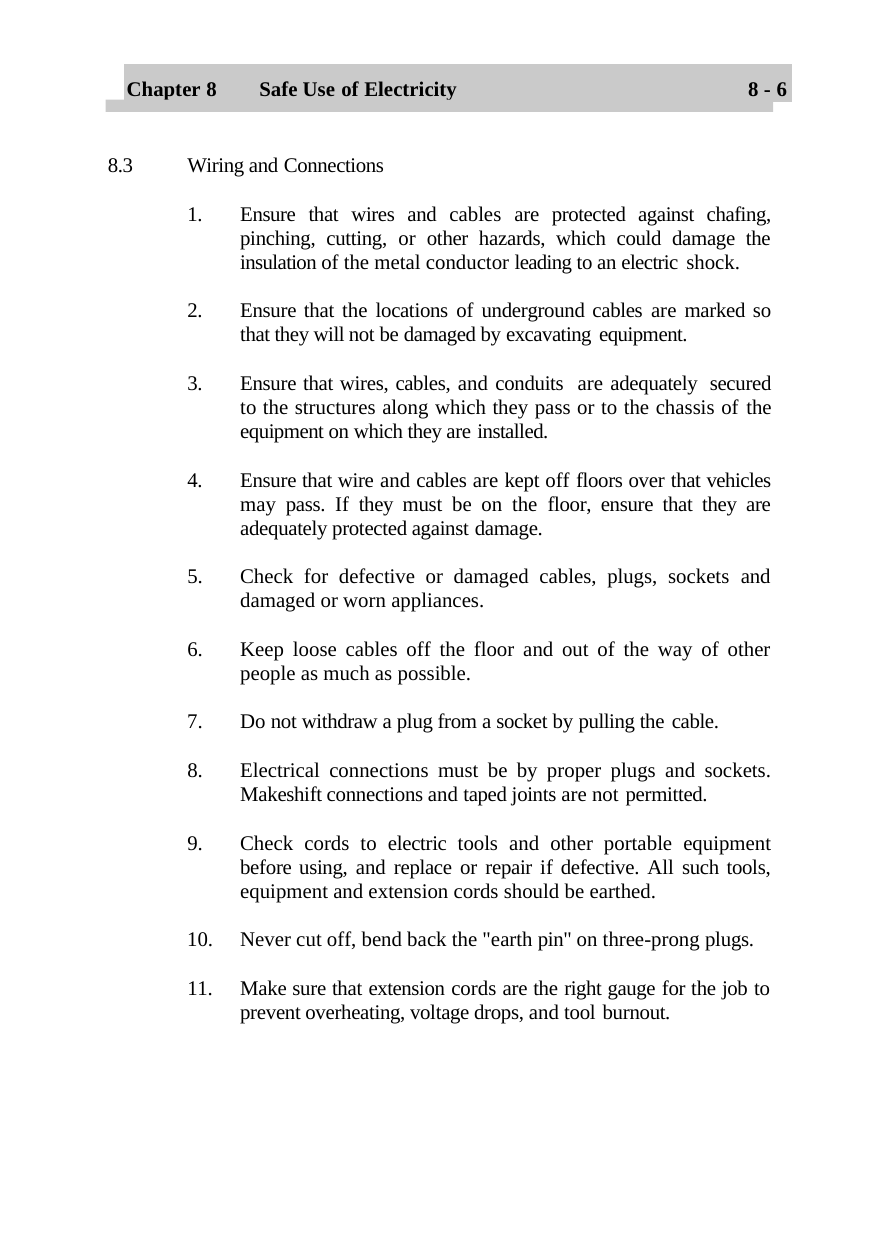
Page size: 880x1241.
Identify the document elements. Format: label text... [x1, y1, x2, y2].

list Ensure that wires and cables are protected against chafing, pinching, cutting, or other hazards, which could damage the insulation of the metal conductor leading to an electric shock. [187, 202, 771, 274]
list Check cords to electric tools and other portable equipment before using, and replace or repair if defective. All such tools, equipment and extension cords should be earthed. [187, 831, 771, 903]
list Ensure that the locations of underground cables are marked so that they will not be damaged by excavating equipment. [187, 298, 771, 346]
list Check for defective or damaged cables, plugs, sockets and damaged or worn appliances. [187, 564, 770, 612]
list Do not withdraw a plug from a socket by pulling the cable. [187, 709, 796, 733]
list Make sure that extension cords are the right gauge for the job to prevent overheating, voltage drops, and tool burnout. [187, 976, 770, 1024]
list Wiring and Connections [108, 153, 796, 177]
list Keep loose cables off the floor and out of the way of other people as much as possible. [187, 637, 771, 685]
list Ensure that wire and cables are kept off floors over that vehicles may pass. If they must be on the floor, ensure that they are adequately protected against damage. [187, 467, 771, 540]
list Electrical connections must be by proper plugs and sockets. Makeshift connections and taped joints are not permitted. [187, 758, 771, 806]
list Ensure that wires, cables, and conduits are adequately secured to the structures along which they pass or to the chassis of the equipment on which they are installed. [187, 371, 771, 443]
list Never cut off, bend back the "earth pin" on three-prong plugs. [187, 927, 796, 951]
